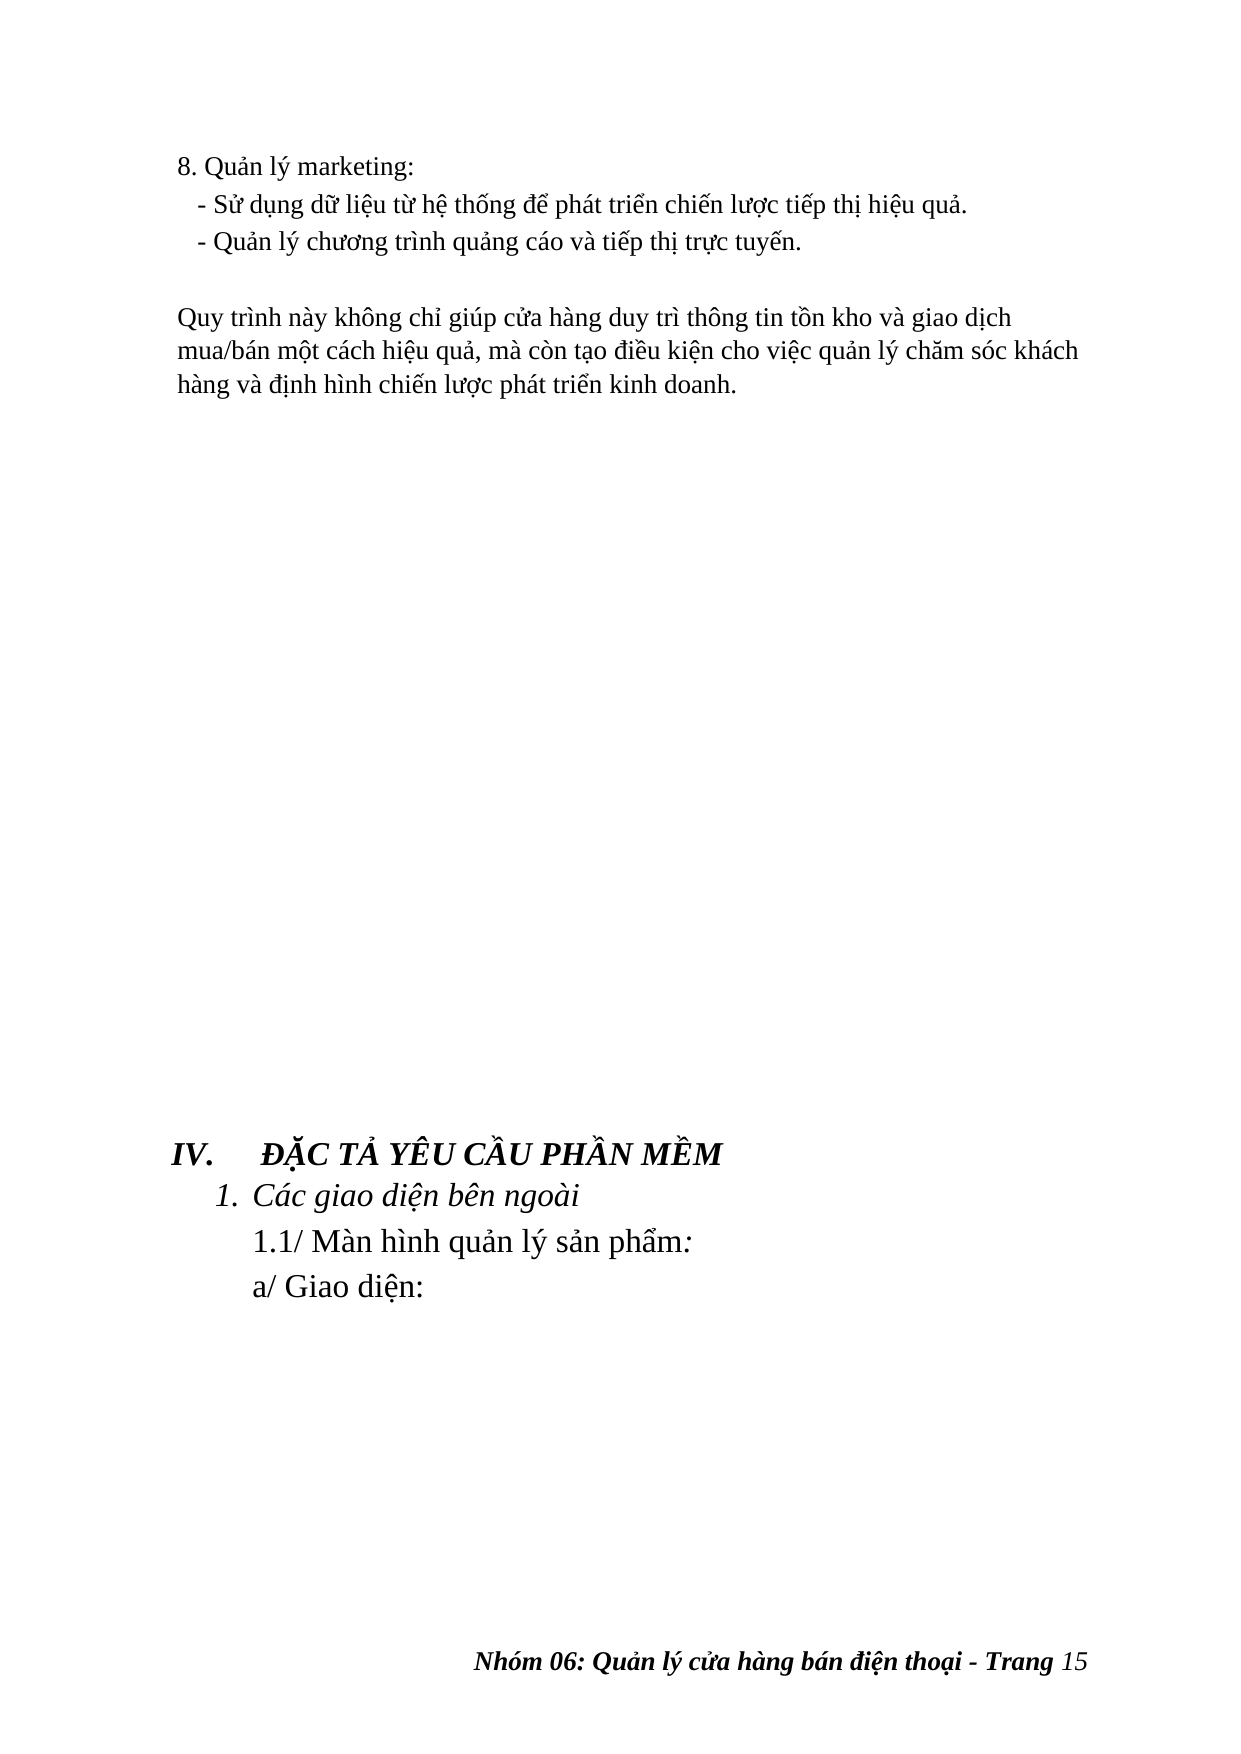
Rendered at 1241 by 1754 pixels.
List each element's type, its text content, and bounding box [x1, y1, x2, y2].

text Quy trình này không chỉ giúp cửa hàng duy trì thông tin tồn kho và giao dịch mua/bán một cách hiệu quả, mà còn tạo điều kiện cho việc quản lý chăm sóc khách hàng và định hình chiến lược phát triển kinh doanh. [177, 301, 1090, 399]
text - Sử dụng dữ liệu từ hệ thống để phát triển chiến lược tiếp thị hiệu quả. [177, 188, 1090, 219]
subtitle Các giao diện bên ngoài [214, 1175, 1090, 1214]
text a/ Giao diện: [252, 1266, 1090, 1305]
text 1.1/ Màn hình quản lý sản phẩm: [252, 1221, 1090, 1259]
subtitle ĐẶC TẢ YÊU CẦU PHẦN MỀM [214, 1134, 1090, 1172]
text 8. Quản lý marketing: [177, 150, 1090, 181]
text - Quản lý chương trình quảng cáo và tiếp thị trực tuyến. [177, 225, 1090, 257]
